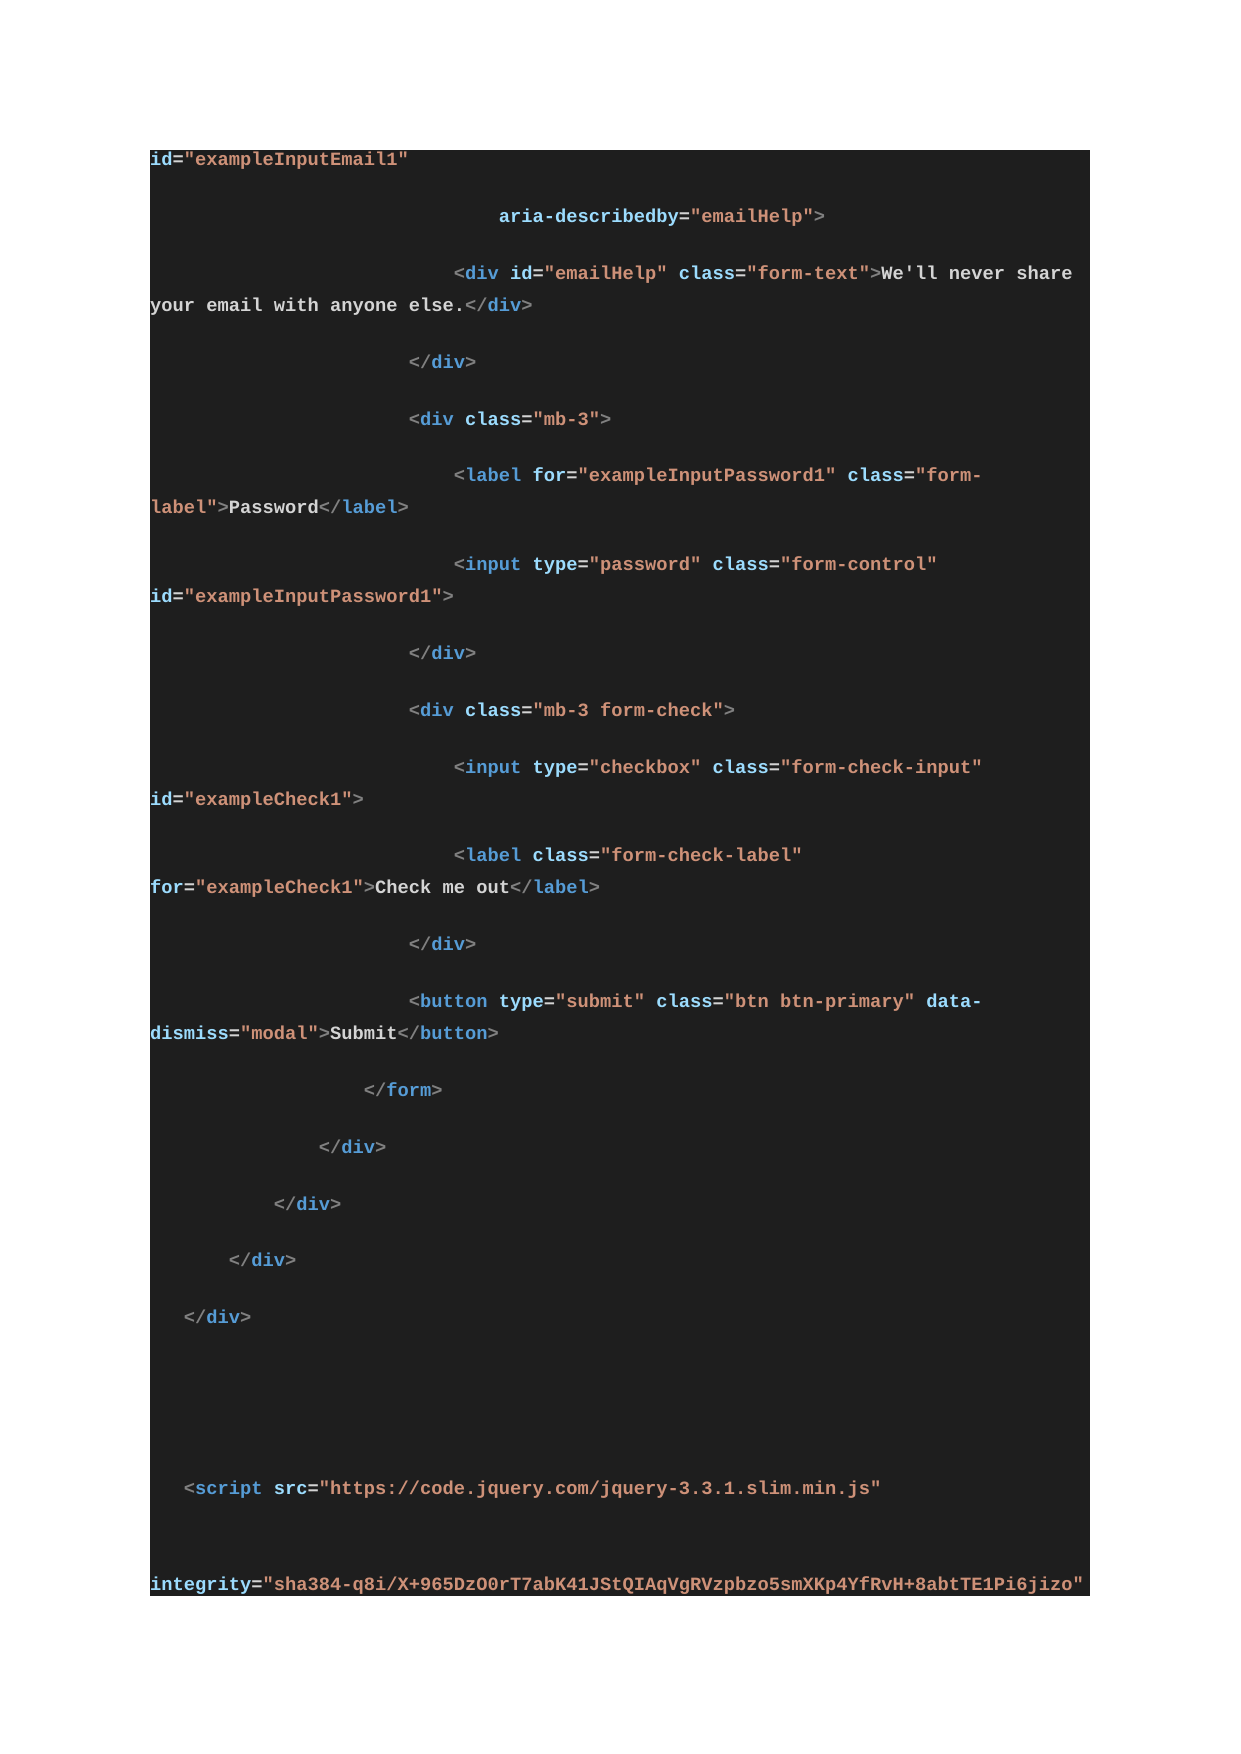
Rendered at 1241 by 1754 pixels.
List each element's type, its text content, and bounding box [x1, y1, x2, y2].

text <div class="mb-3"> [150, 409, 1090, 431]
text <label for="exampleInputPassword1" class="form-label">Password</label> [150, 466, 1090, 519]
text </div> [150, 644, 1090, 665]
text <input type="checkbox" class="form-check-input" id="exampleCheck1"> [150, 757, 1090, 811]
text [150, 150, 1090, 171]
text <input type="password" class="form-control" id="exampleInputPassword1"> [150, 555, 1090, 608]
text </div> [150, 1251, 1090, 1272]
text <button type="submit" class="btn btn-primary" data-dismiss="modal">Submit</button> [150, 992, 1090, 1045]
text integrity="sha384-q8i/X+965DzO0rT7abK41JStQIAqVgRVzpbzo5smXKp4YfRvH+8abtTE1Pi6jizo" [150, 1536, 1090, 1596]
text <script src="https://code.jquery.com/jquery-3.3.1.slim.min.js" [150, 1479, 1090, 1500]
text </div> [150, 1194, 1090, 1216]
text </div> [150, 935, 1090, 956]
text <label class="form-check-label" for="exampleCheck1">Check me out</label> [150, 846, 1090, 899]
text </div> [150, 352, 1090, 374]
text </div> [150, 1137, 1090, 1159]
text <div class="mb-3 form-check"> [150, 701, 1090, 722]
text </form> [150, 1081, 1090, 1102]
text <div id="emailHelp" class="form-text">We'll never share your email with anyone else.</div> [150, 264, 1090, 317]
text aria-describedby="emailHelp"> [150, 207, 1090, 228]
text </div> [150, 1308, 1090, 1329]
